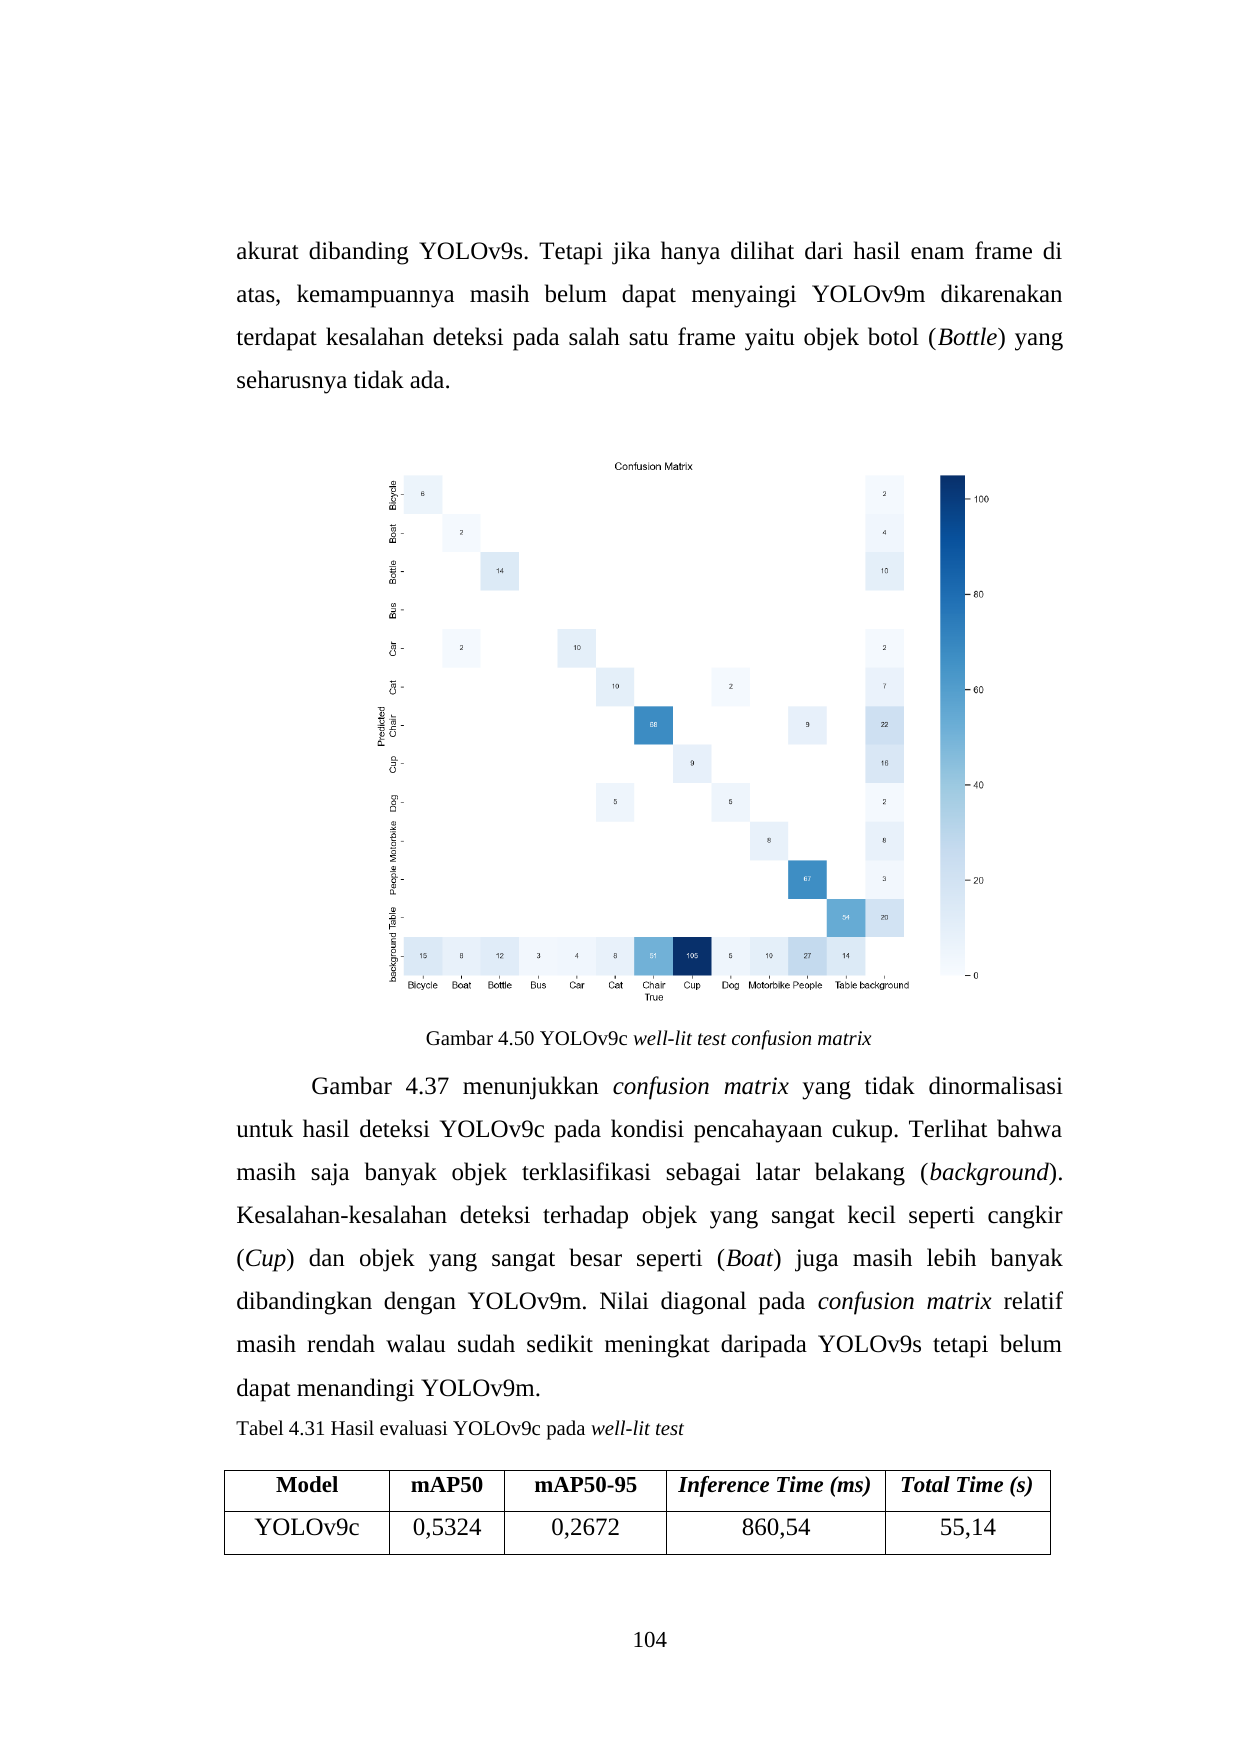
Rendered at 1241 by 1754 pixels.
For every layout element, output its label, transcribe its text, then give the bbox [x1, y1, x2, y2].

picture [311, 451, 1060, 1013]
table_header Inference Time (ms) [667, 1471, 885, 1511]
text Gambar 4.37 menunjukkan confusion matrix yang tidak dinormalisasi untuk hasil deteksi YOLOv9c pada kondisi pencahayaan cukup. Terlihat bahwa masih saja banyak objek terklasifikasi sebagai latar belakang (background). Kesalahan-kesalahan deteksi terhadap objek yang sangat kecil seperti cangkir (Cup) dan objek yang sangat besar seperti (Boat) juga masih lebih banyak dibandingkan dengan YOLOv9m. Nilai diagonal pada confusion matrix relatif masih rendah walau sudah sedikit meningkat daripada YOLOv9s tetapi belum dapat menandingi YOLOv9m. [236, 1071, 1063, 1401]
table_header Total Time (s) [886, 1471, 1050, 1511]
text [236, 236, 1063, 394]
table_cell 0,2672 [505, 1512, 666, 1554]
table_header Model [225, 1471, 389, 1511]
table_cell 55,14 [886, 1512, 1050, 1554]
table_header mAP50-95 [505, 1471, 666, 1511]
table_cell 0,5324 [390, 1512, 504, 1554]
table_cell YOLOv9c [225, 1512, 389, 1554]
table_header mAP50 [390, 1471, 504, 1511]
table_cell 860,54 [667, 1512, 885, 1554]
